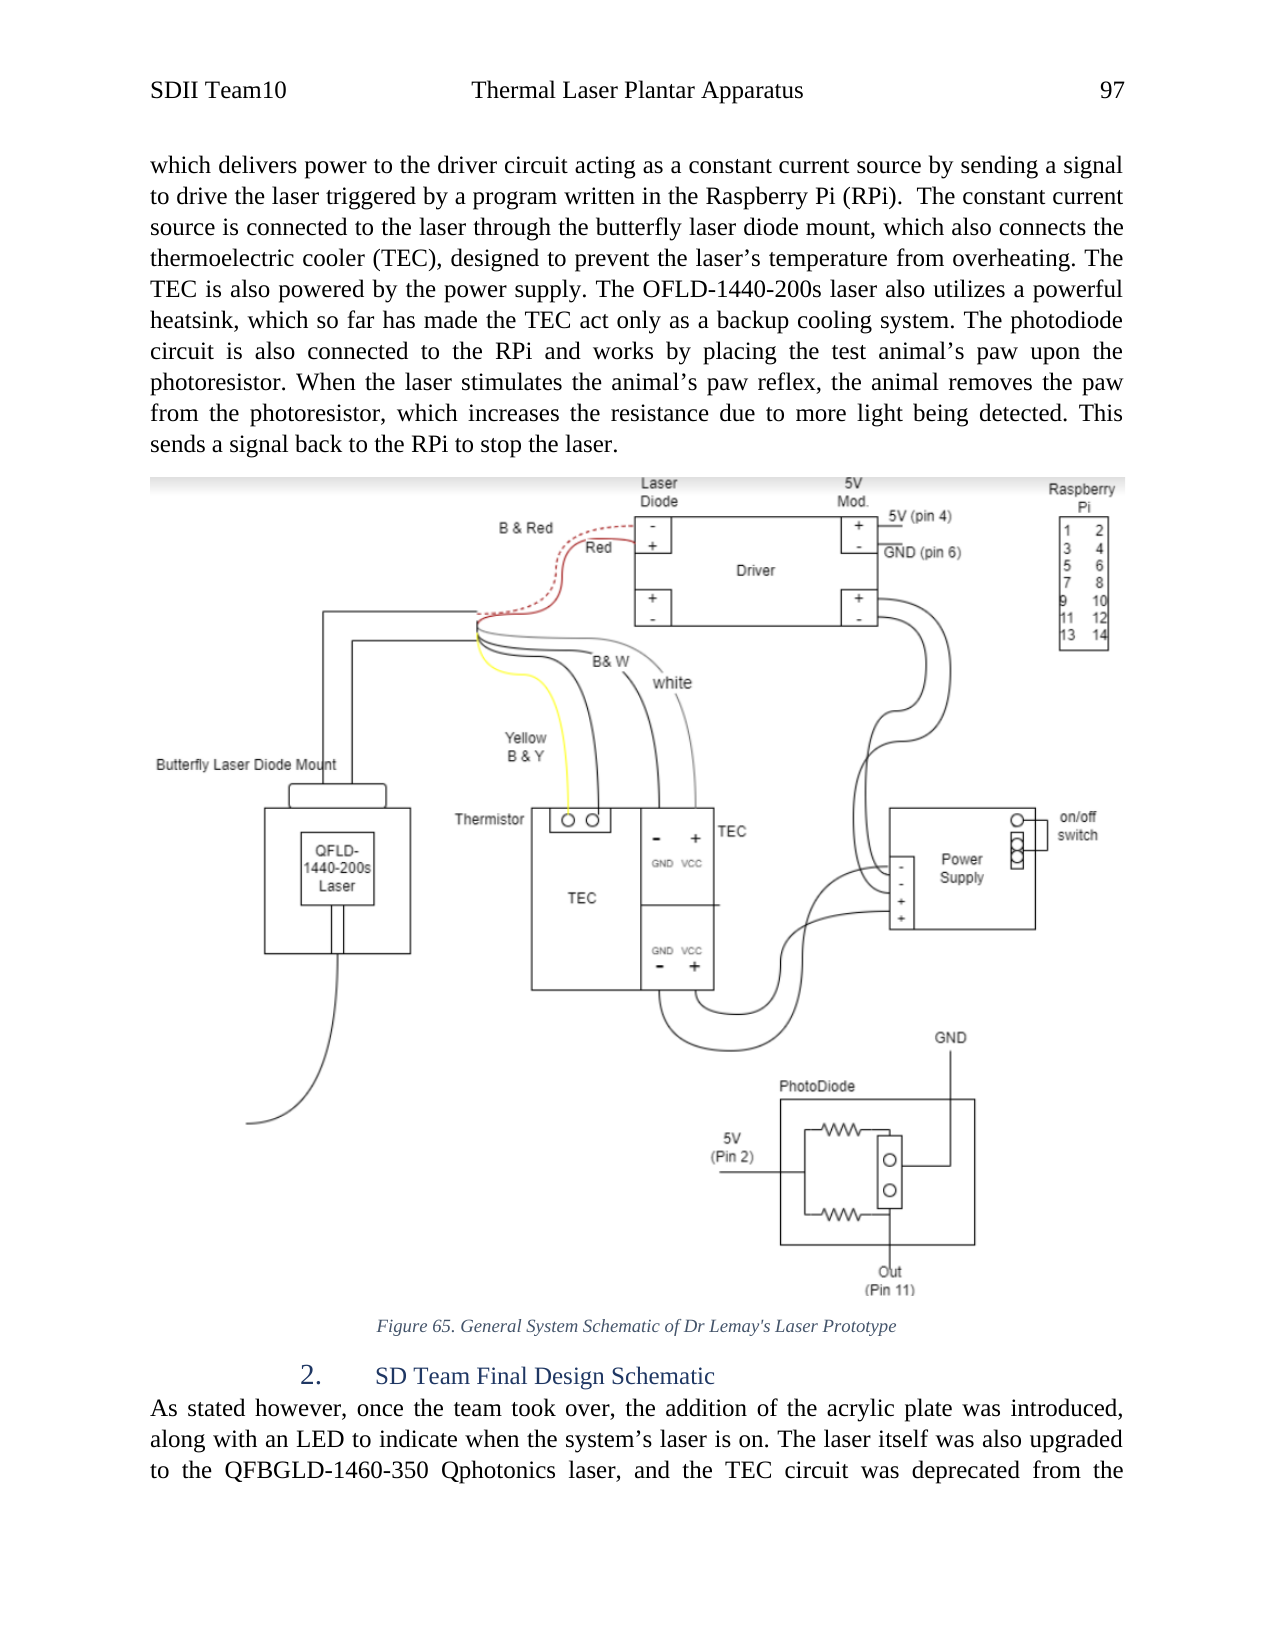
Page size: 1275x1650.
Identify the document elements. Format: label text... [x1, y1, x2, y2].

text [150, 1393, 1125, 1484]
subtitle SD Team Final Design Schematic [300, 1357, 1125, 1391]
picture [150, 477, 1125, 1296]
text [150, 150, 1125, 458]
